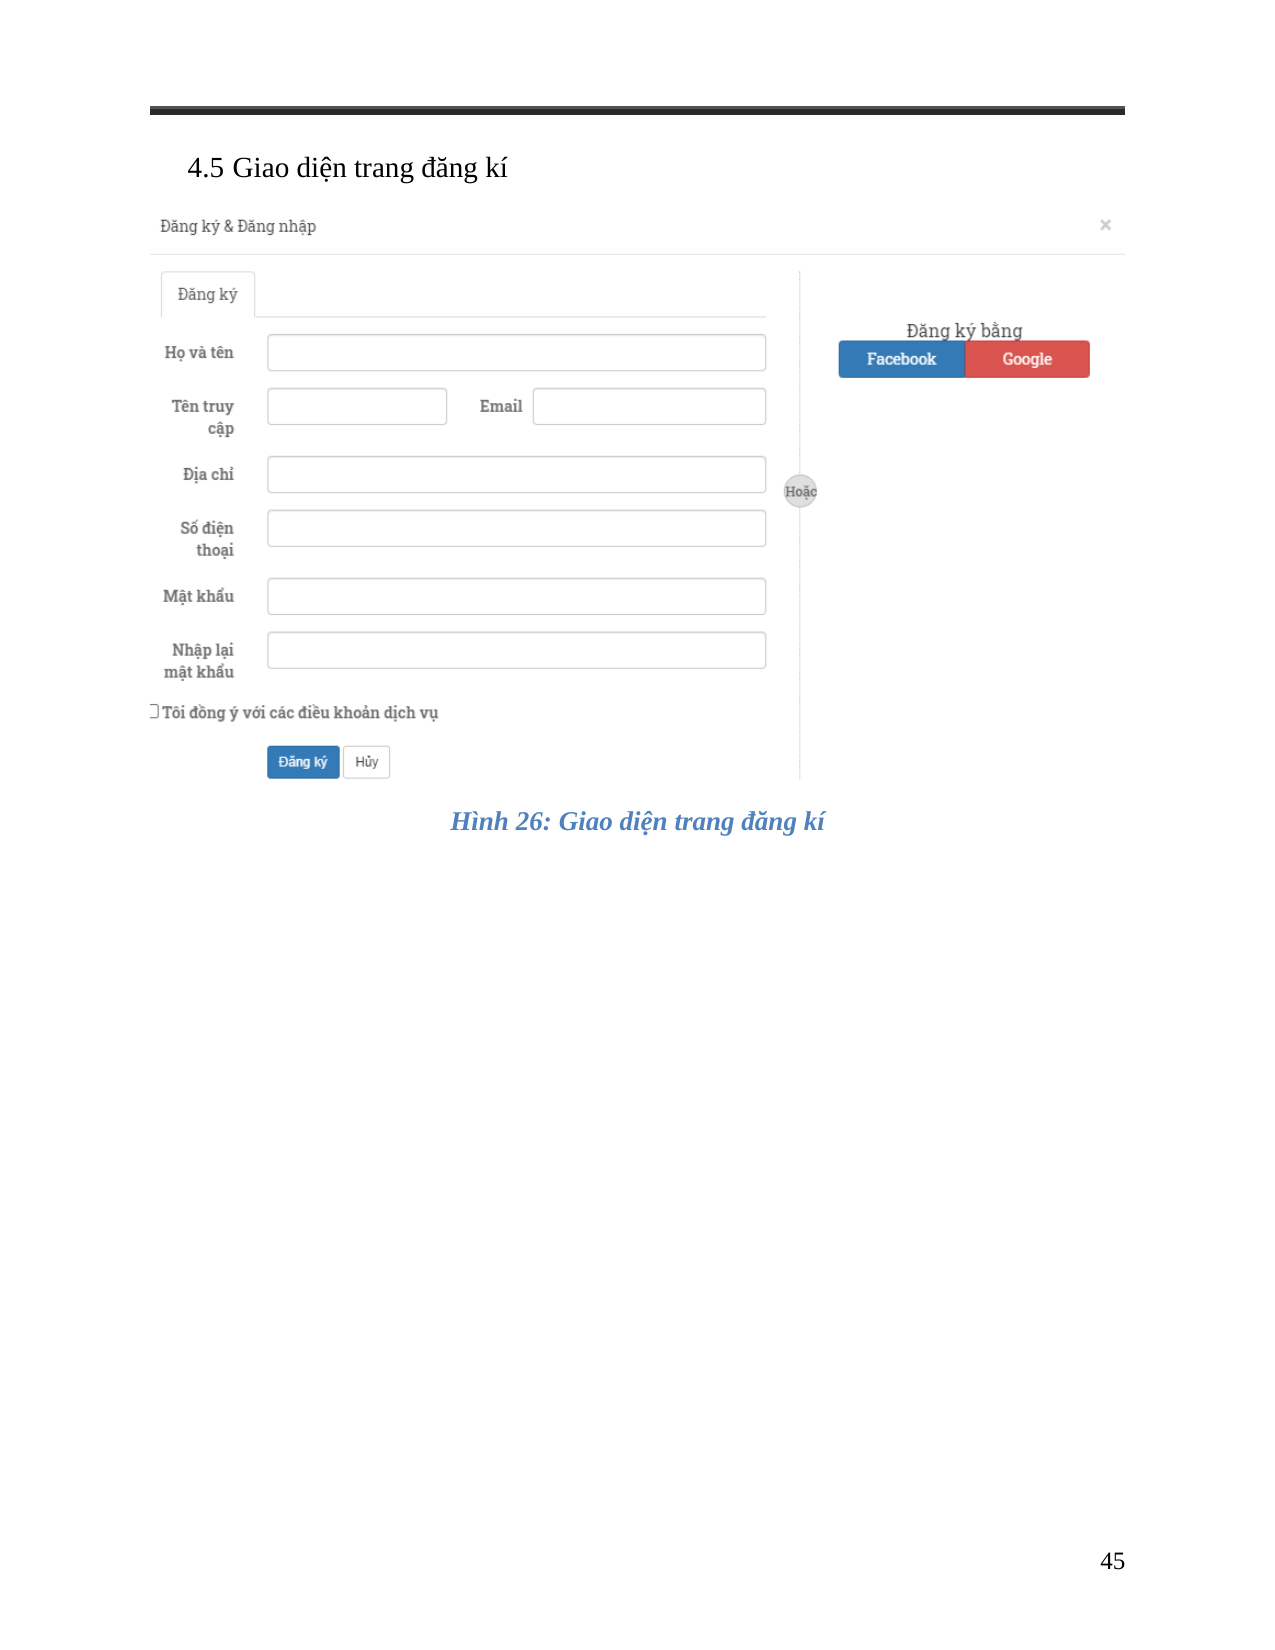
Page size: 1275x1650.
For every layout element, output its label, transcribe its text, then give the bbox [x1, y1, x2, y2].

subtitle Giao diện trang đăng kí [187, 150, 1125, 183]
text Hình 26: Giao diện trang đăng kí [150, 805, 1125, 836]
picture [150, 200, 1125, 793]
